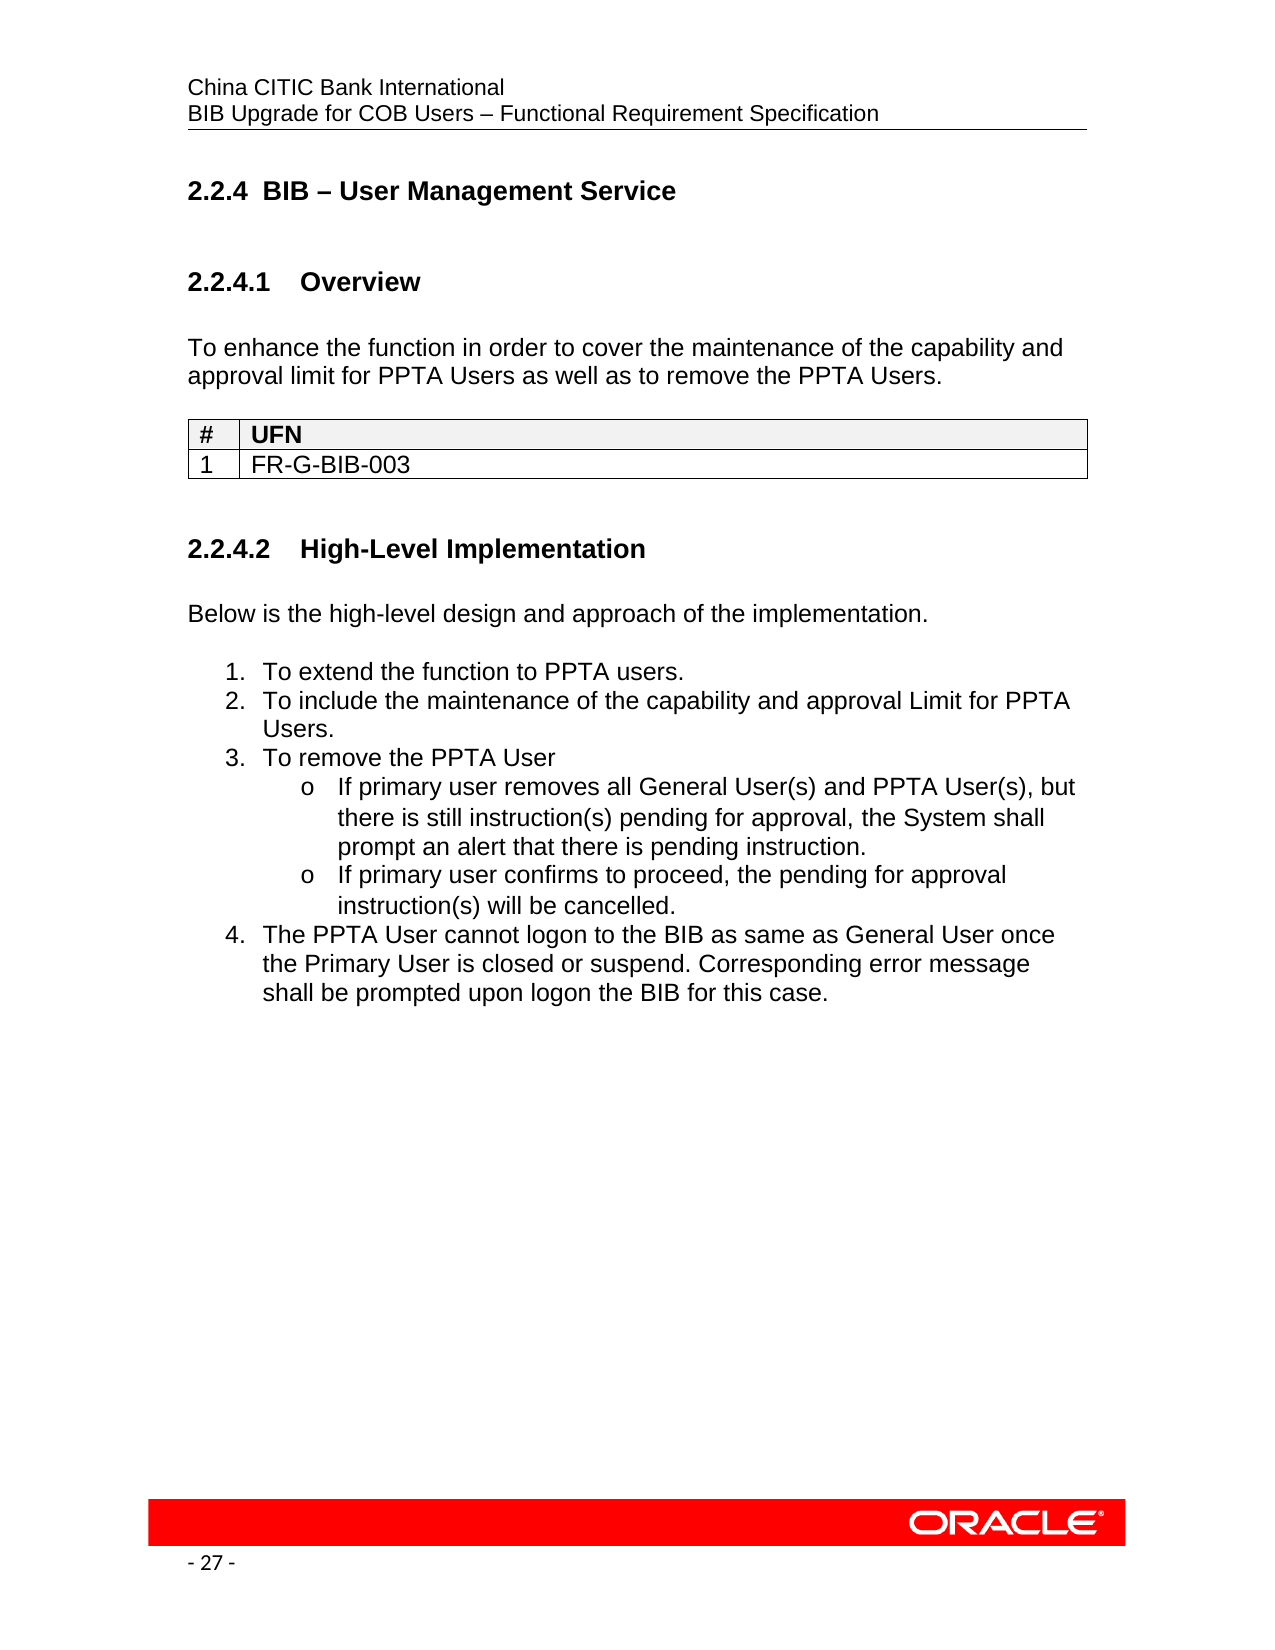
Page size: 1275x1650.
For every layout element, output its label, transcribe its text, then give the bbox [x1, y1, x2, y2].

text To enhance the function in order to cover the maintenance of the capability and approval limit for PPTA Users as well as to remove the PPTA Users. [187, 332, 1087, 390]
list To remove the PPTA User [225, 743, 1087, 772]
list The PPTA User cannot logon to the BIB as same as General User once the Primary User is closed or suspend. Corresponding error message shall be prompted upon logon the BIB for this case. [225, 920, 1087, 1006]
subtitle Overview [187, 266, 1087, 297]
list To include the maintenance of the capability and approval Limit for PPTA Users. [225, 686, 1087, 743]
text Below is the high-level design and approach of the implementation. [187, 599, 1087, 628]
table_cell 1 [189, 450, 239, 478]
list If primary user confirms to proceed, the pending for approval instruction(s) will be cancelled. [300, 860, 1087, 920]
list If primary user removes all General User(s) and PPTA User(s), but there is still instruction(s) pending for approval, the System shall prompt an alert that there is pending instruction. [300, 772, 1087, 860]
subtitle BIB – User Management Service [187, 175, 1087, 206]
table_header UFN [240, 420, 1087, 448]
list To extend the function to PPTA users. [225, 657, 1087, 686]
picture [148, 1499, 1126, 1546]
table_header # [189, 420, 239, 448]
table_cell FR-G-BIB-003 [240, 450, 1087, 478]
subtitle High-Level Implementation [187, 533, 1087, 564]
